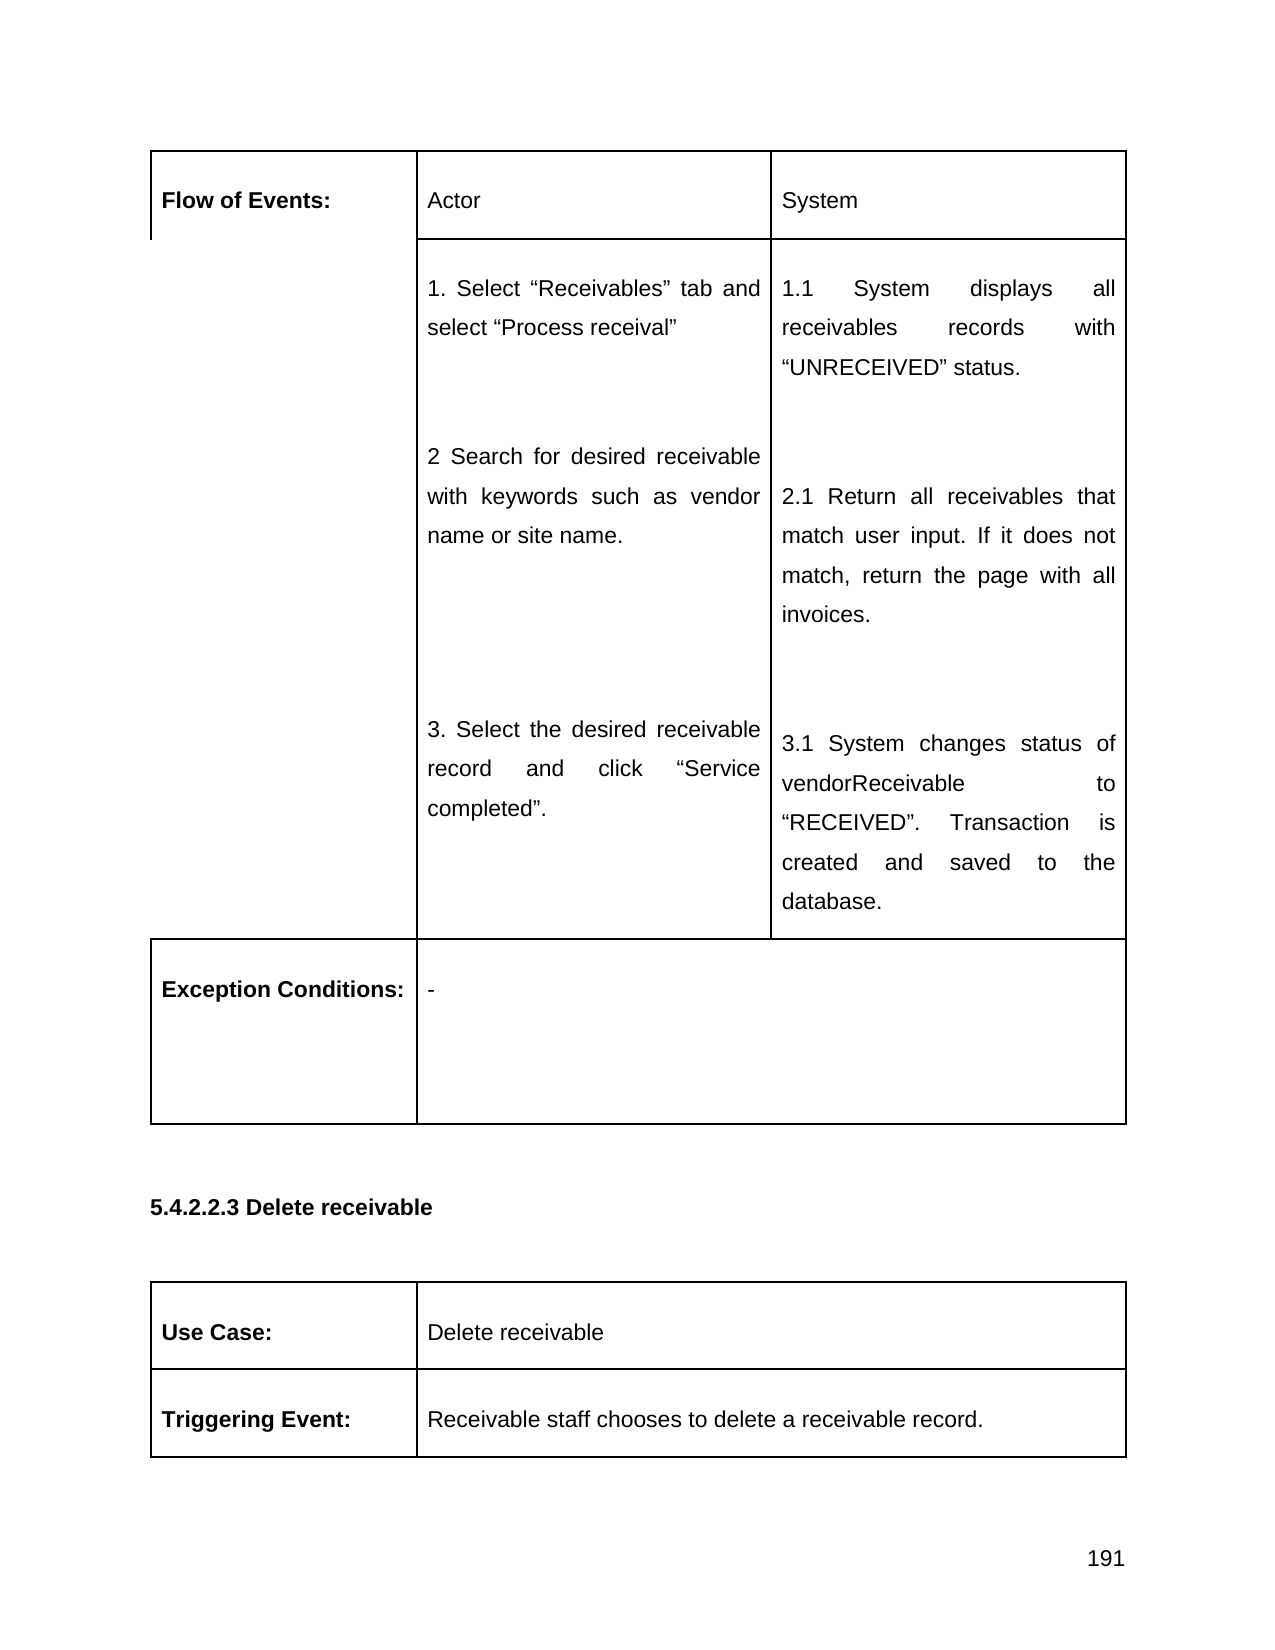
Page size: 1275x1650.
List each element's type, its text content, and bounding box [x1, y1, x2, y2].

table_cell Exception Conditions: [152, 940, 416, 1123]
table_header Use Case: [152, 1283, 416, 1368]
table_cell System [772, 152, 1125, 237]
table_cell 1. Select “Receivables” tab and select “Process receival” 2 Search for desired receivable with keywords such as vendor name or site name. 3. Select the desired receivable record and click “Service completed”. [418, 240, 770, 938]
table_cell Flow of Events: [151, 152, 416, 938]
table_cell 1.1 System displays all receivables records with “UNRECEIVED” status. 2.1 Return all receivables that match user input. If it does not match, return the page with all invoices. 3.1 System changes status of vendorReceivable to “RECEIVED”. Transaction is created and saved to the database. [772, 240, 1125, 938]
table_cell - [418, 940, 1125, 1123]
table_cell Receivable staff chooses to delete a receivable record. [418, 1370, 1125, 1456]
subtitle 5.4.2.2.3 Delete receivable [150, 1194, 1125, 1220]
table_cell Triggering Event: [152, 1370, 416, 1456]
table_cell Actor [418, 152, 770, 237]
table_header Delete receivable [418, 1283, 1125, 1368]
